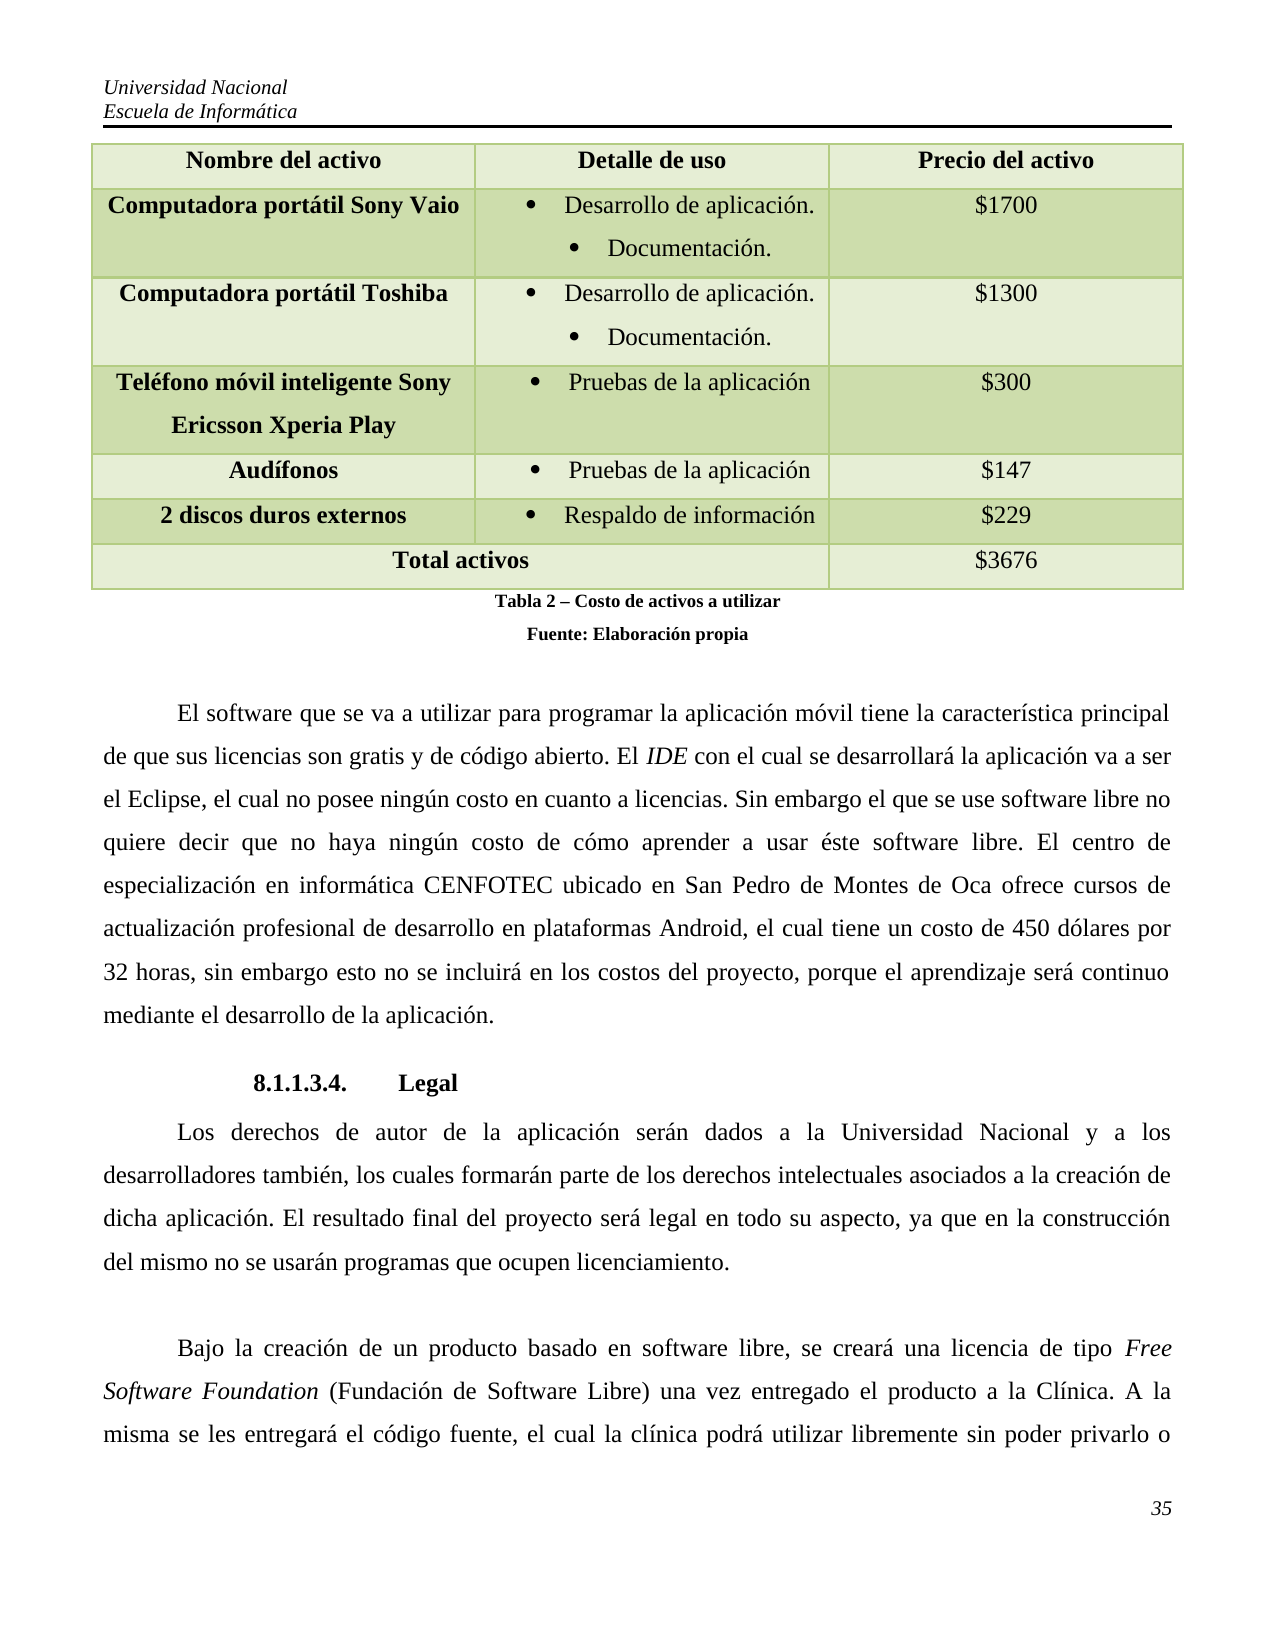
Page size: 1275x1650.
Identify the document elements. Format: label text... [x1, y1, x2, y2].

text El software que se va a utilizar para programar la aplicación móvil tiene la característica principal de que sus licencias son gratis y de código abierto. El IDE con el cual se desarrollará la aplicación va a ser el Eclipse, el cual no posee ningún costo en cuanto a licencias. Sin embargo el que se use software libre no quiere decir que no haya ningún costo de cómo aprender a usar éste software libre. El centro de especialización en informática CENFOTEC ubicado en San Pedro de Montes de Oca ofrece cursos de actualización profesional de desarrollo en plataformas Android, el cual tiene un costo de 450 dólares por 32 horas, sin embargo esto no se incluirá en los costos del proyecto, porque el aprendizaje será continuo mediante el desarrollo de la aplicación. [103, 698, 1172, 1028]
table_cell $300 [830, 367, 1182, 453]
text Los derechos de autor de la aplicación serán dados a la Universidad Nacional y a los desarrolladores también, los cuales formarán parte de los derechos intelectuales asociados a la creación de dicha aplicación. El resultado final del proyecto será legal en todo su aspecto, ya que en la construcción del mismo no se usarán programas que ocupen licenciamiento. [103, 1117, 1172, 1275]
table_cell 2 discos duros externos [93, 500, 474, 543]
table_cell Teléfono móvil inteligente Sony Ericsson Xperia Play [93, 367, 474, 453]
table_cell Computadora portátil Toshiba [93, 279, 474, 364]
table_cell $3676 [830, 545, 1182, 588]
table_cell Respaldo de información [476, 500, 828, 543]
table_cell $229 [830, 500, 1182, 543]
table_cell $1700 [830, 190, 1182, 276]
list Legal [253, 1068, 1172, 1097]
text Tabla 2 – Costo de activos a utilizar [103, 590, 1172, 612]
table_header Nombre del activo [93, 145, 474, 188]
table_cell Pruebas de la aplicación [476, 367, 828, 453]
table_cell Pruebas de la aplicación [476, 455, 828, 498]
table_cell $1300 [830, 279, 1182, 364]
table_cell Audífonos [93, 455, 474, 498]
text Fuente: Elaboración propia [103, 622, 1172, 644]
table_cell Total activos [93, 545, 828, 588]
table_cell Desarrollo de aplicación. Documentación. [476, 279, 828, 364]
table_header Precio del activo [830, 145, 1182, 188]
table_cell $147 [830, 455, 1182, 498]
table_cell Computadora portátil Sony Vaio [93, 190, 474, 276]
table_cell Desarrollo de aplicación. Documentación. [476, 190, 828, 276]
table_header Detalle de uso [476, 145, 828, 188]
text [103, 1333, 1172, 1448]
